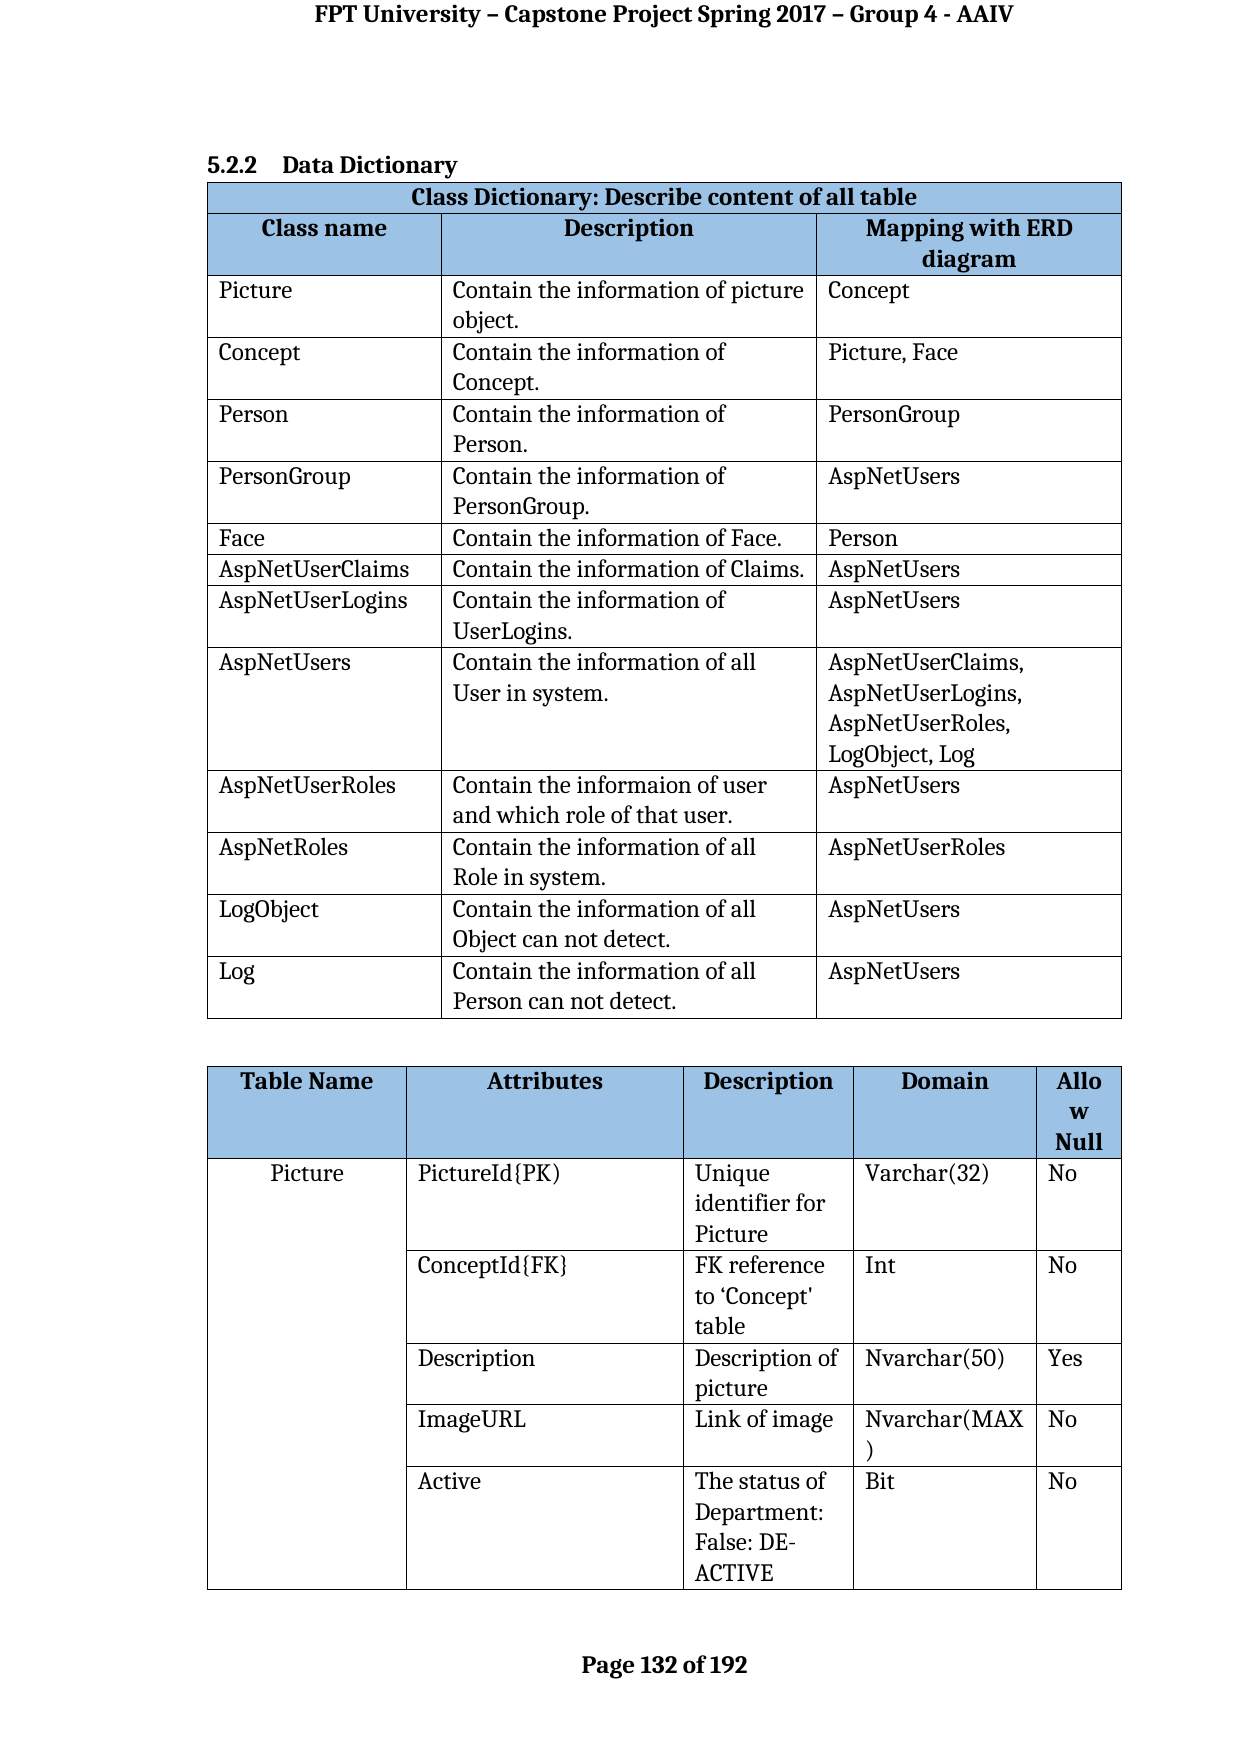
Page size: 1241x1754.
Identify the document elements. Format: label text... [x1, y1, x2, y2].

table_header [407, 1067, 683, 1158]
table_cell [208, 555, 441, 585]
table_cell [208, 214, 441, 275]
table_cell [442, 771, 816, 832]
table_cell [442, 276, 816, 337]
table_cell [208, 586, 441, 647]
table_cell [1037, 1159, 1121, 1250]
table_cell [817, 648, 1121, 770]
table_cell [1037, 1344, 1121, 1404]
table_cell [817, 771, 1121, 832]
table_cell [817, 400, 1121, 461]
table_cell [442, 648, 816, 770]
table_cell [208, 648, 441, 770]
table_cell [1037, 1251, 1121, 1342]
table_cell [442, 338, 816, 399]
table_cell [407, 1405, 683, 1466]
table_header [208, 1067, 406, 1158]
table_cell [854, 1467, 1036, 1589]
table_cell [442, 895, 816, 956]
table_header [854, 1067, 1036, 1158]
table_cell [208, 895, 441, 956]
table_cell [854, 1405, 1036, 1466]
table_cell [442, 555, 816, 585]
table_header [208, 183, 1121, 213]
subtitle Data Dictionary [207, 151, 1122, 180]
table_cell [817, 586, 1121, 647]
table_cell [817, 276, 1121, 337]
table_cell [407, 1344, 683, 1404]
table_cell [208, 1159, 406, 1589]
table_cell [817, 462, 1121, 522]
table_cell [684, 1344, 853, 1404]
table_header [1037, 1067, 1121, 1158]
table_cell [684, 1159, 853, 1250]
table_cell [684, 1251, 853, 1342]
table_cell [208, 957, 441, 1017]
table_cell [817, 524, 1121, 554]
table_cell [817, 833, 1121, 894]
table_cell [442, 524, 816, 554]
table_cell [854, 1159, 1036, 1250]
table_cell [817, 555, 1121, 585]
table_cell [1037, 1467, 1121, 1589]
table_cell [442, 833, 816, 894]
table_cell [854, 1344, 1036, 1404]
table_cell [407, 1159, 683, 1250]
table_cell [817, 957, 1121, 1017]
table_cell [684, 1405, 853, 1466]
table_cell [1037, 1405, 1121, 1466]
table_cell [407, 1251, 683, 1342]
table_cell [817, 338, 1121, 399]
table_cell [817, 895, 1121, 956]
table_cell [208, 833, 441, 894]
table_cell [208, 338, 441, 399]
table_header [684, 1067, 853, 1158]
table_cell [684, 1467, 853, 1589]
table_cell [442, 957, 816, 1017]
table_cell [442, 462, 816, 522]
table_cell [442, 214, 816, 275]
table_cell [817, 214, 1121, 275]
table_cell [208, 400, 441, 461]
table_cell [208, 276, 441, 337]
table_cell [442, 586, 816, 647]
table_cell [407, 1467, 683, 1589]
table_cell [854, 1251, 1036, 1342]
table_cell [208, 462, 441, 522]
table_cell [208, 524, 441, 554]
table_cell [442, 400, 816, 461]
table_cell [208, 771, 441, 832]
